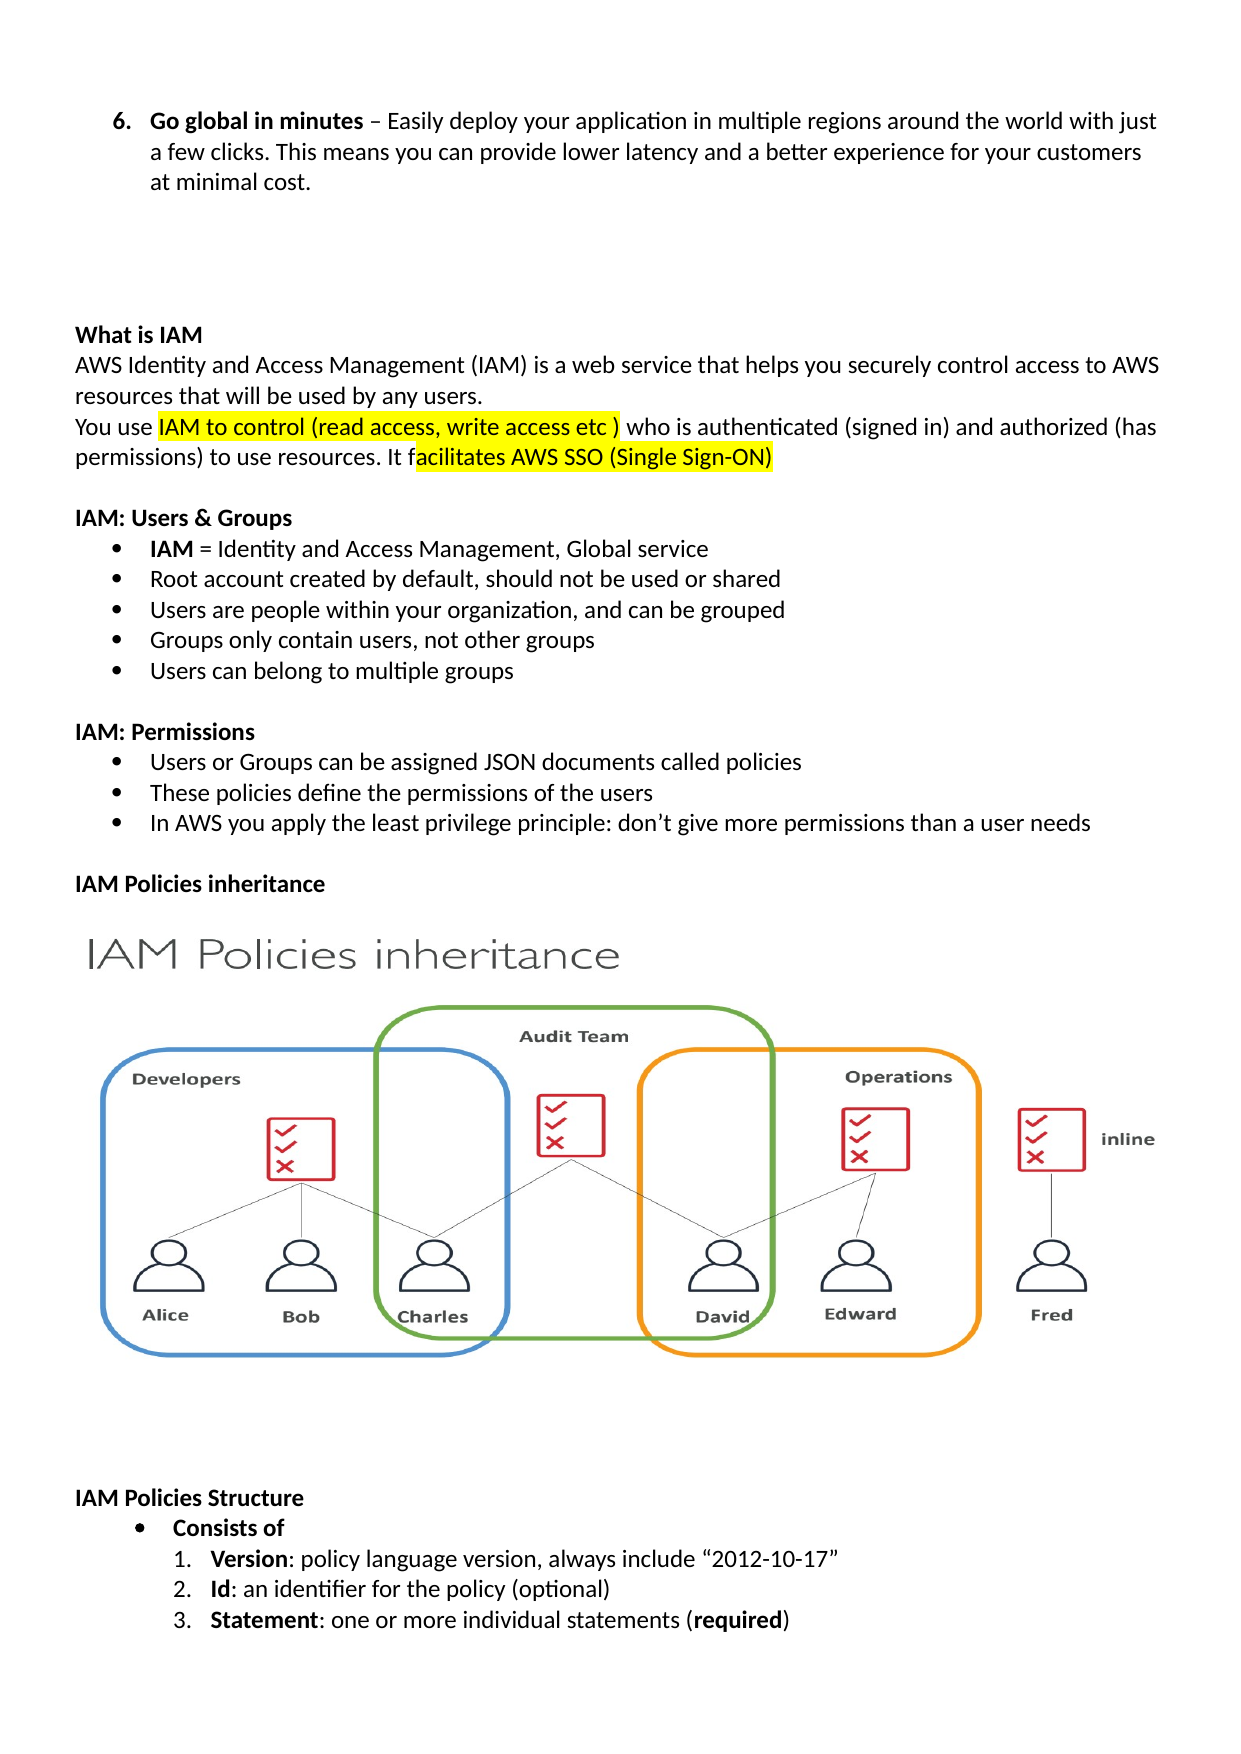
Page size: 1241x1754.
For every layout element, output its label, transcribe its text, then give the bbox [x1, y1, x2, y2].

list Id: an identifier for the policy (optional) [173, 1573, 1165, 1604]
list Users are people within your organization, and can be grouped [112, 594, 1165, 624]
list These policies define the permissions of the users [112, 777, 1165, 807]
list IAM = Identity and Access Management, Global service [112, 533, 1165, 563]
text AWS Identity and Access Management (IAM) is a web service that helps you securely control access to AWS resources that will be used by any users. [75, 350, 1165, 411]
list Version: policy language version, always include “2012-10-17” [173, 1543, 1165, 1573]
text What is IAM [75, 319, 1165, 350]
list Go global in minutes – Easily deploy your application in multiple regions around the world with just a few clicks. This means you can provide lower latency and a better experience for your customers at minimal cost. [112, 106, 1165, 197]
list Users can belong to multiple groups [112, 655, 1165, 685]
picture [75, 929, 1166, 1360]
list In AWS you apply the least privilege principle: don’t give more permissions than a user needs [112, 807, 1165, 838]
list Consists of [135, 1512, 1165, 1543]
text IAM: Users & Groups [75, 502, 1165, 533]
text IAM Policies inheritance [75, 868, 1165, 899]
list Root account created by default, should not be used or shared [112, 563, 1165, 594]
list Users or Groups can be assigned JSON documents called policies [112, 746, 1165, 777]
list Statement: one or more individual statements (required) [173, 1604, 1165, 1634]
list Groups only contain users, not other groups [112, 624, 1165, 655]
text You use IAM to control (read access, write access etc ) who is authenticated (signed in) and authorized (has permissions) to use resources. It facilitates AWS SSO (Single Sign-ON) [620, 411, 1165, 472]
text IAM Policies Structure [75, 1482, 1165, 1512]
text IAM: Permissions [75, 716, 1165, 746]
text You use IAM to control (read access, write access etc ) who is authenticated (signed in) and authorized (has permissions) to use resources. It facilitates AWS SSO (Single Sign-ON) [75, 411, 416, 472]
